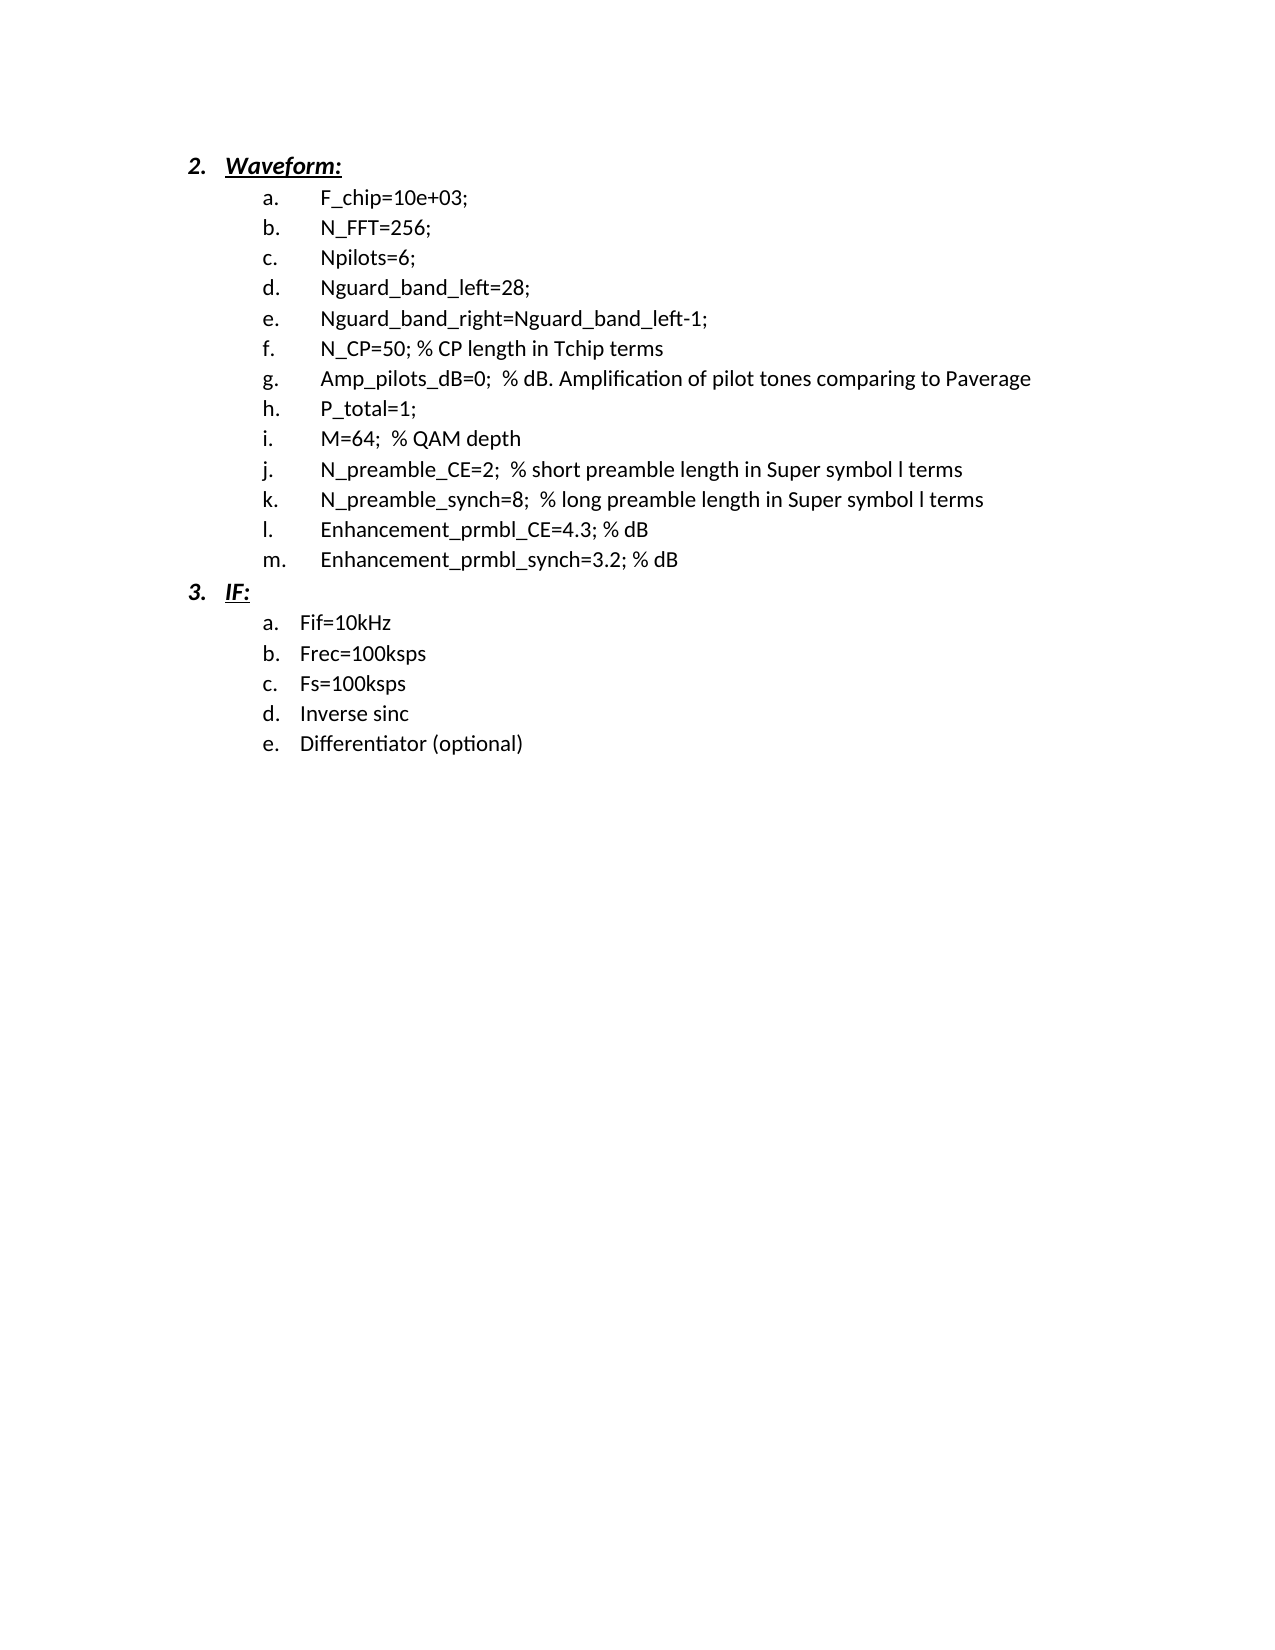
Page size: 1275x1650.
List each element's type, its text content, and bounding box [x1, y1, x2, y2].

list N_CP=50; % CP length in Tchip terms [262, 334, 1125, 362]
list IF: [187, 576, 1125, 606]
list P_total=1; [262, 394, 1125, 422]
list F_chip=10e+03; [262, 183, 1125, 211]
list Enhancement_prmbl_synch=3.2; % dB [262, 545, 1125, 573]
list Enhancement_prmbl_CE=4.3; % dB [262, 515, 1125, 543]
list N_preamble_synch=8; % long preamble length in Super symbol l terms [262, 485, 1125, 513]
list Inverse sinc [262, 699, 1125, 727]
list Amp_pilots_dB=0; % dB. Amplification of pilot tones comparing to Paverage [262, 364, 1125, 392]
list Npilots=6; [262, 243, 1125, 271]
list Nguard_band_left=28; [262, 273, 1125, 302]
list Waveform: [187, 150, 1125, 181]
list Fif=10kHz [262, 608, 1125, 637]
list N_preamble_CE=2; % short preamble length in Super symbol l terms [262, 455, 1125, 483]
list Frec=100ksps [262, 639, 1125, 667]
list Differentiator (optional) [262, 729, 1125, 757]
list Fs=100ksps [262, 669, 1125, 697]
list Nguard_band_right=Nguard_band_left-1; [262, 304, 1125, 332]
list M=64; % QAM depth [262, 424, 1125, 453]
list N_FFT=256; [262, 213, 1125, 241]
